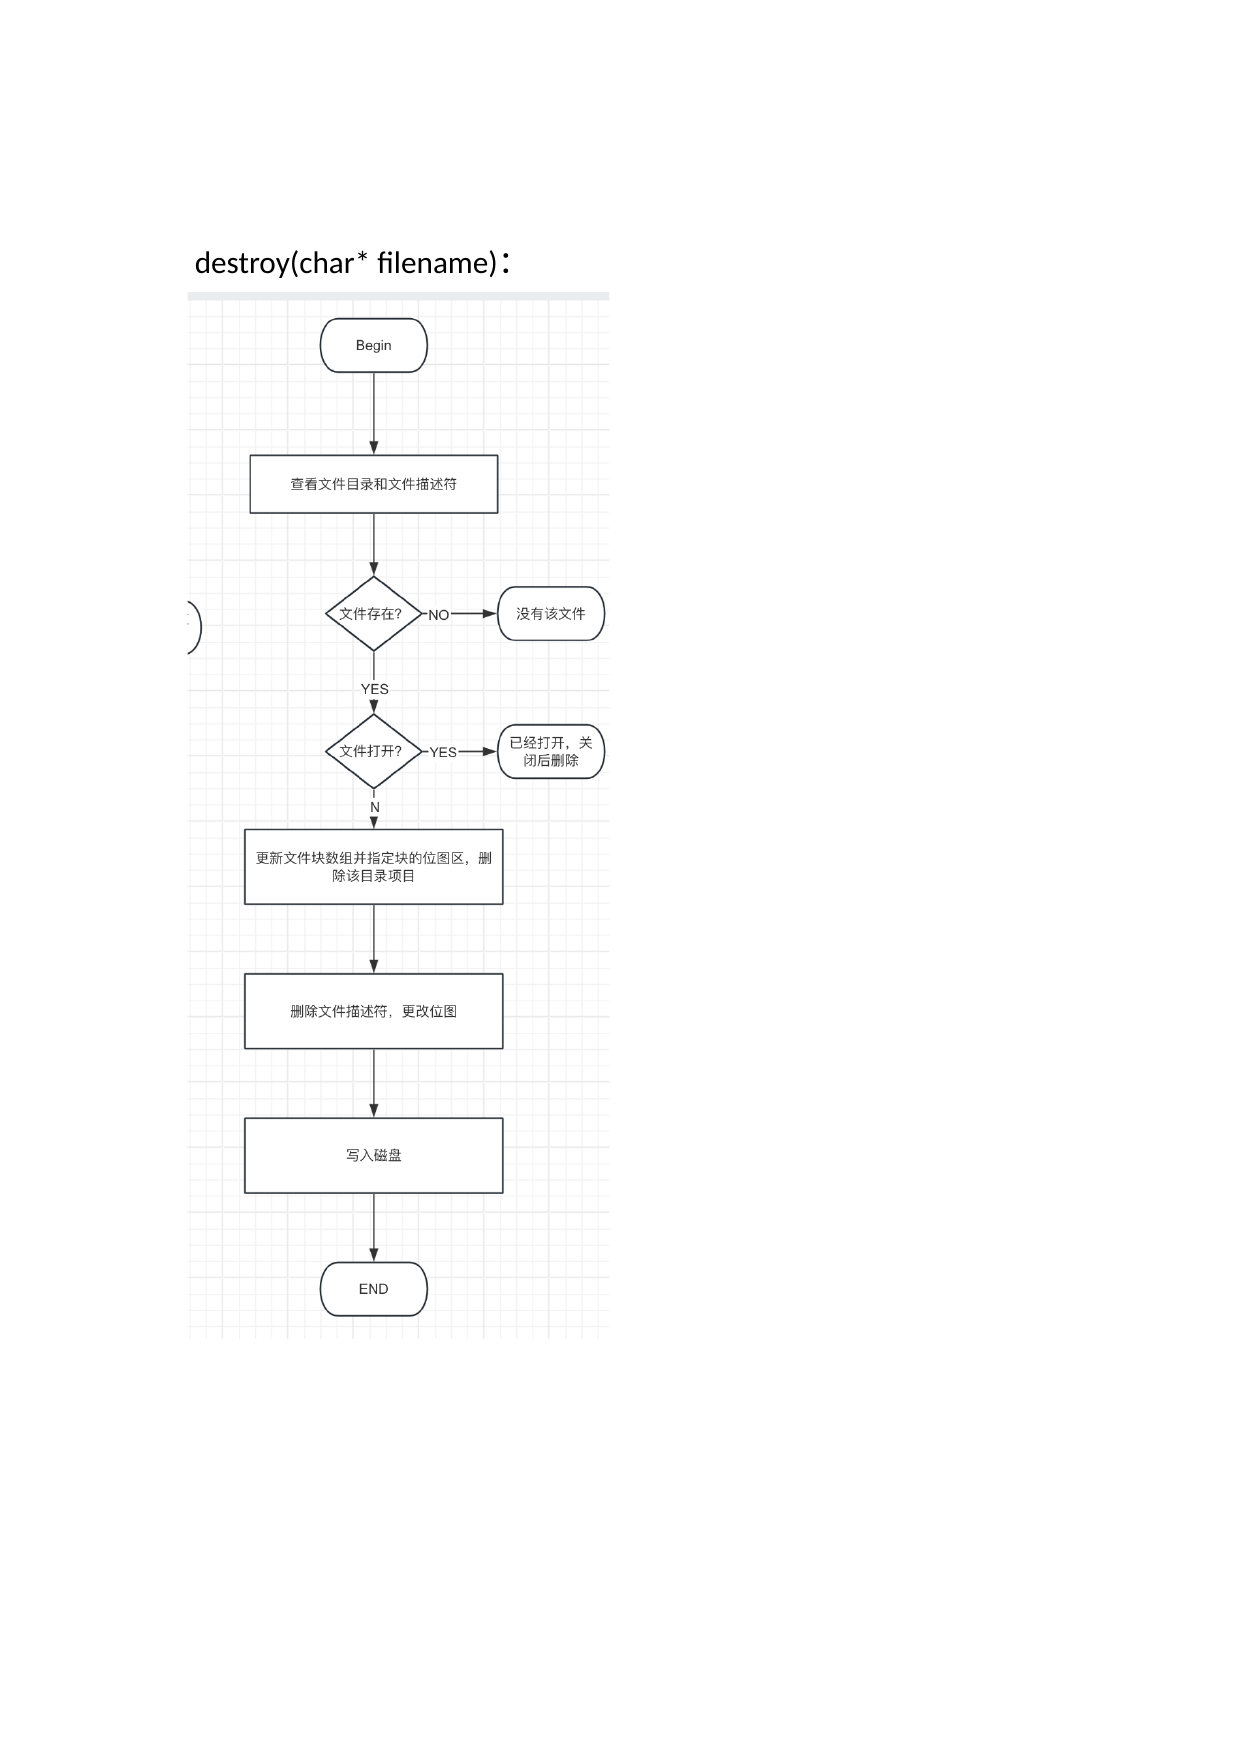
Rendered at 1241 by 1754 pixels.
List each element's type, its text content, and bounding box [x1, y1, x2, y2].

text destroy(char* filename)： [187, 227, 1053, 292]
picture [187, 292, 610, 1339]
